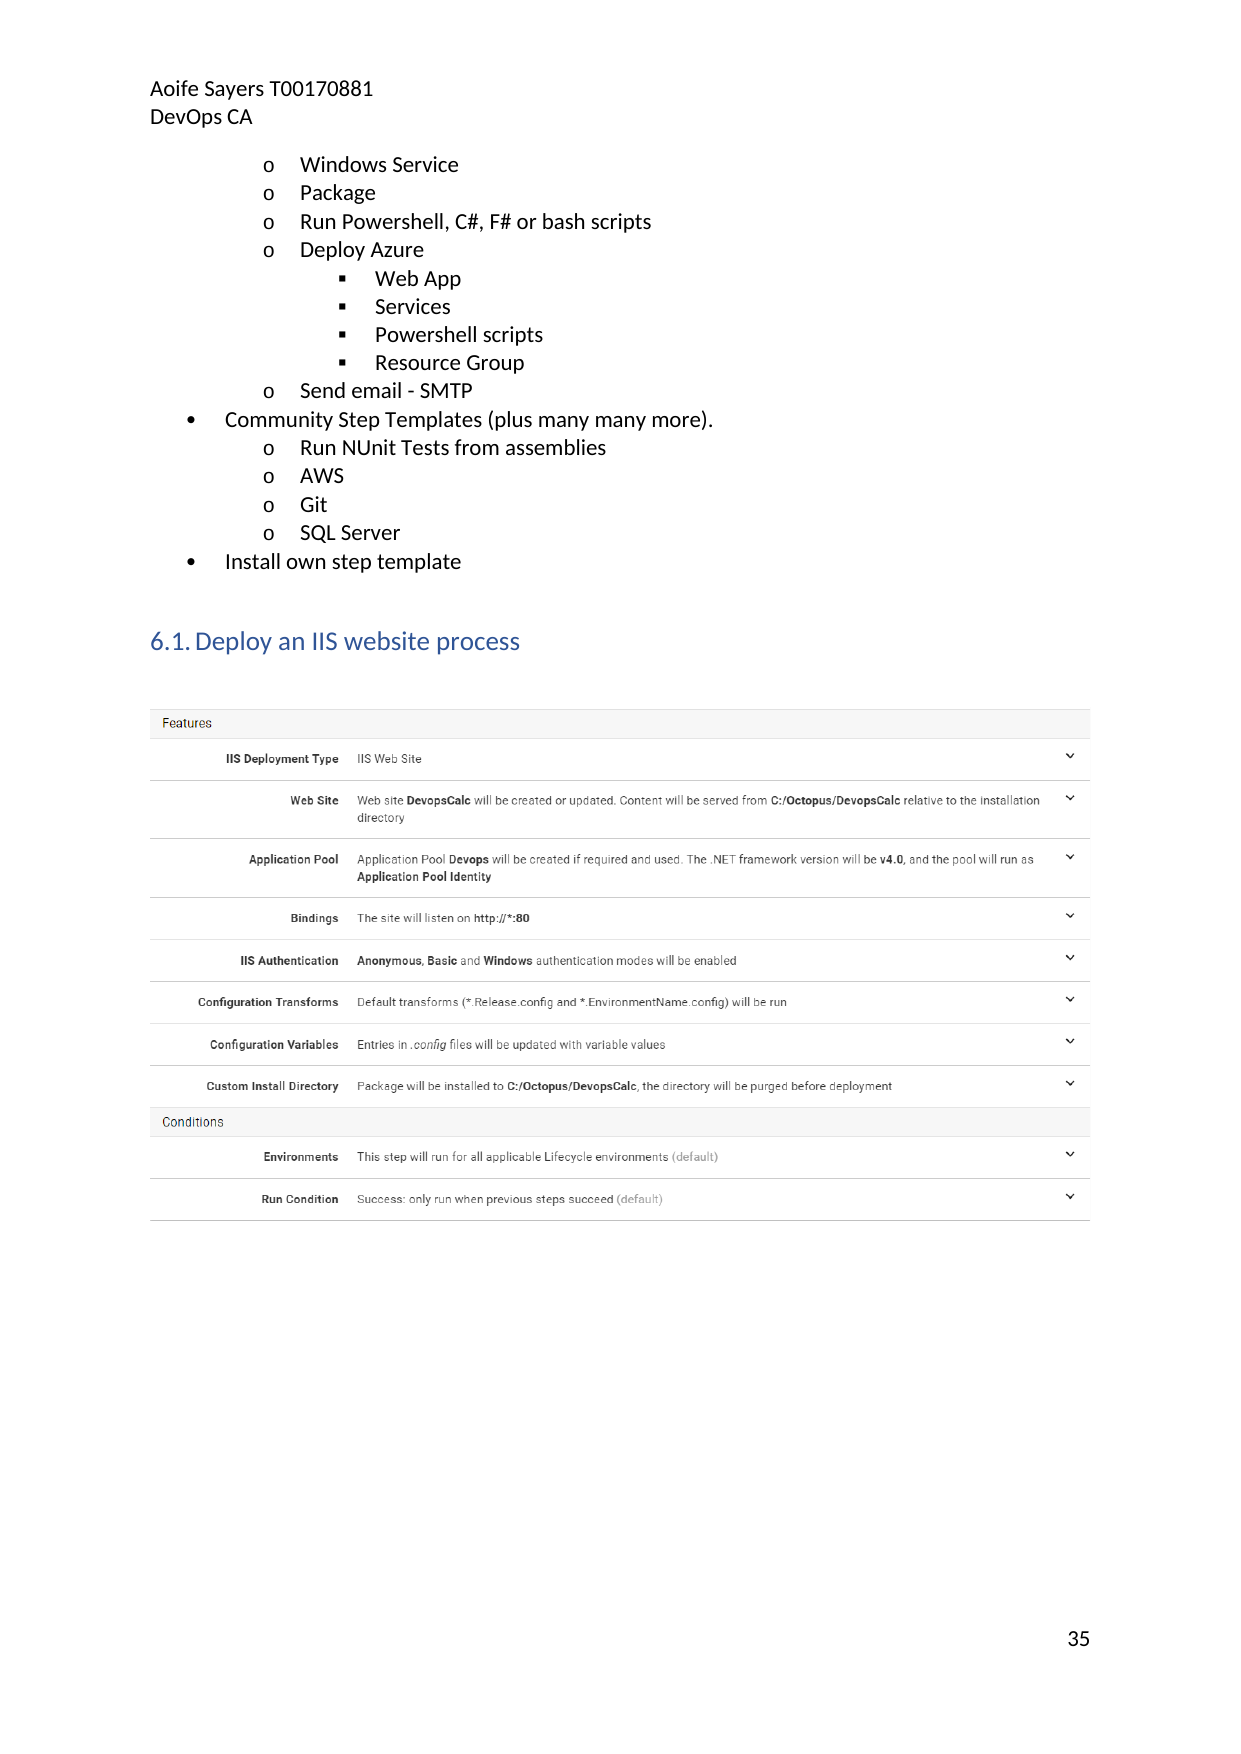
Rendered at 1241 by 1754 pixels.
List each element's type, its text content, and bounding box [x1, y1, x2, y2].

list Web App [337, 264, 1090, 292]
list Run Powershell, C#, F# or bash scripts [262, 207, 1090, 236]
list Resource Group [337, 348, 1090, 376]
list AWS [262, 461, 1090, 490]
list Package [262, 178, 1090, 207]
picture [150, 707, 1091, 1221]
list Powershell scripts [337, 320, 1090, 348]
list Windows Service [262, 150, 1090, 178]
list Deploy Azure [262, 236, 1090, 264]
list SQL Server [262, 518, 1090, 547]
subtitle Deploy an IIS website process [150, 624, 1090, 658]
list Services [337, 292, 1090, 320]
list Install own step template [187, 547, 1090, 575]
list Community Step Templates (plus many many more). [187, 405, 1090, 433]
list Git [262, 490, 1090, 518]
list Send email - SMTP [262, 376, 1090, 405]
list Run NUnit Tests from assemblies [262, 433, 1090, 461]
